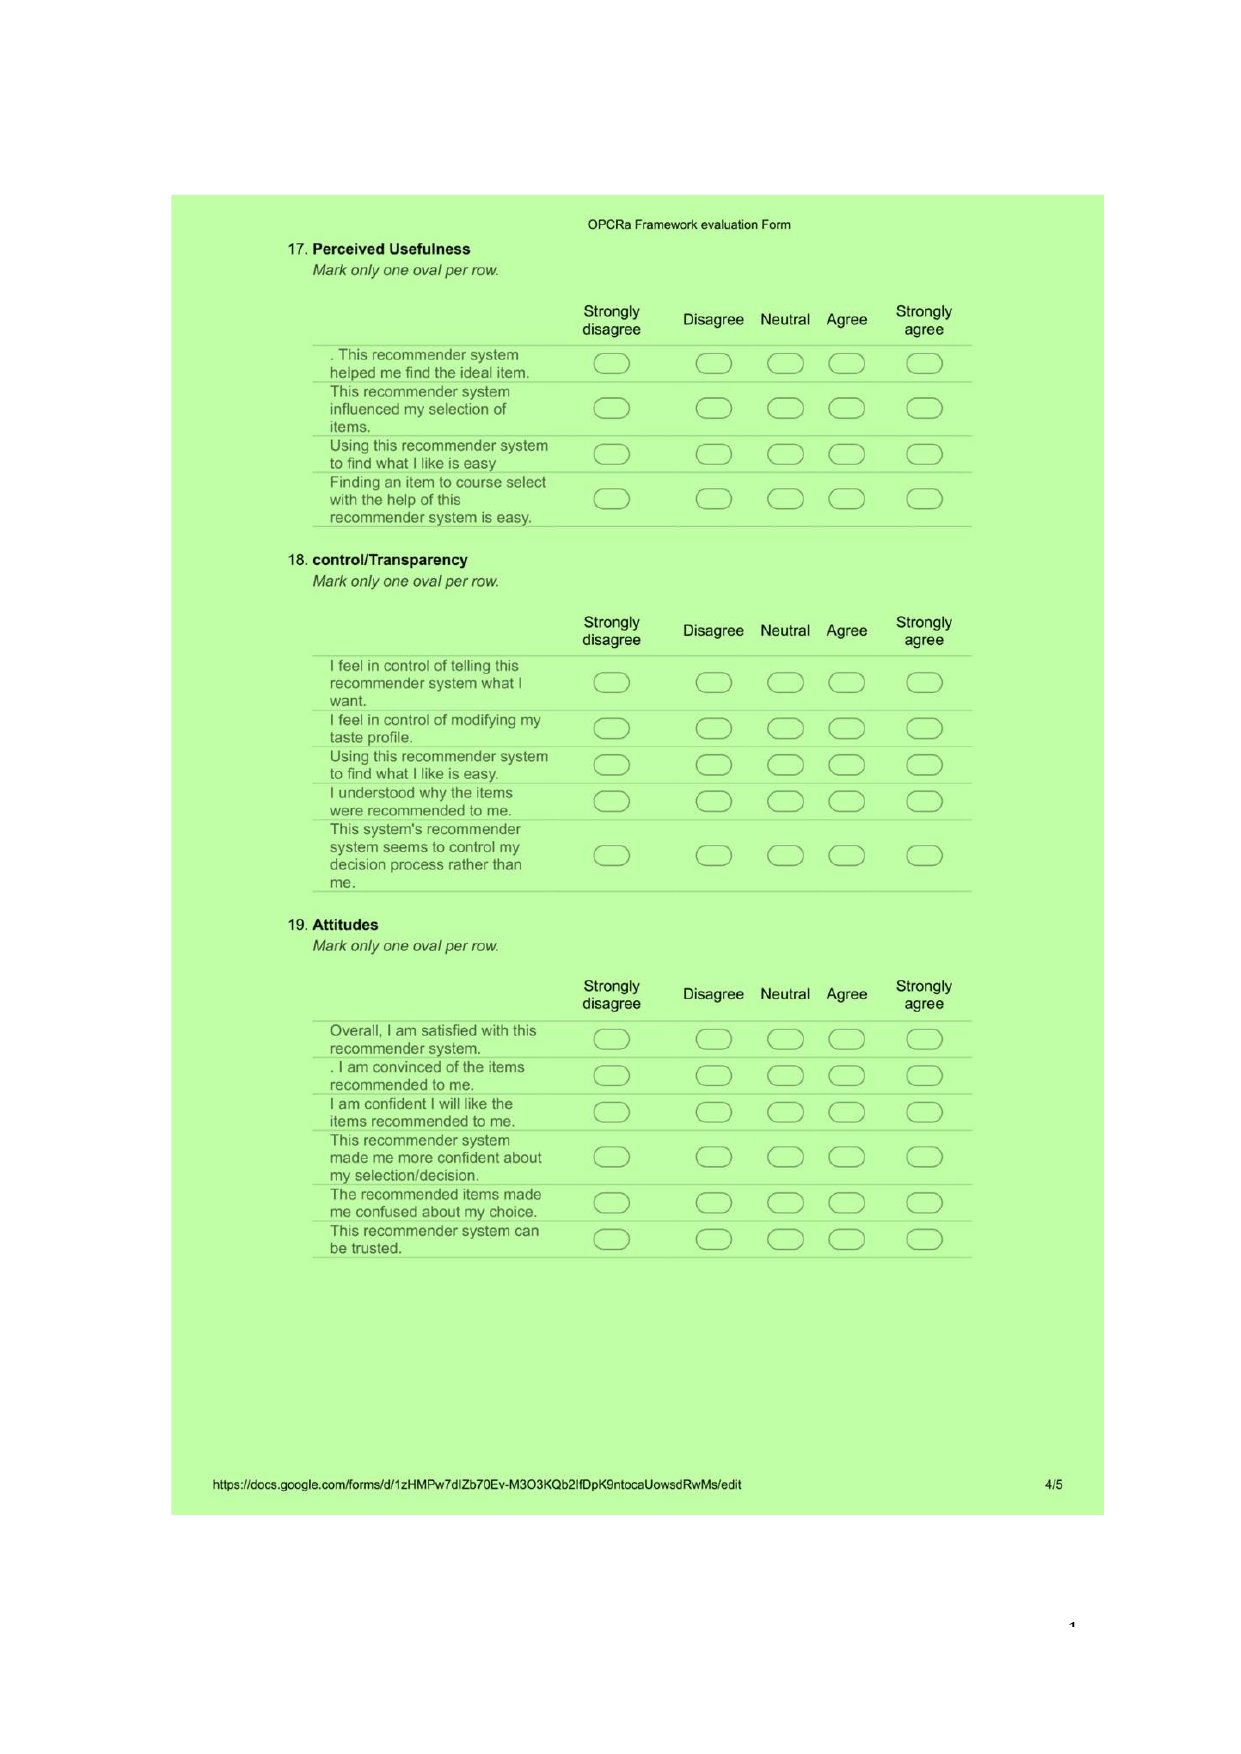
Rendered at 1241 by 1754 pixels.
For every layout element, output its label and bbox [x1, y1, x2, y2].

picture [171, 195, 1104, 1515]
